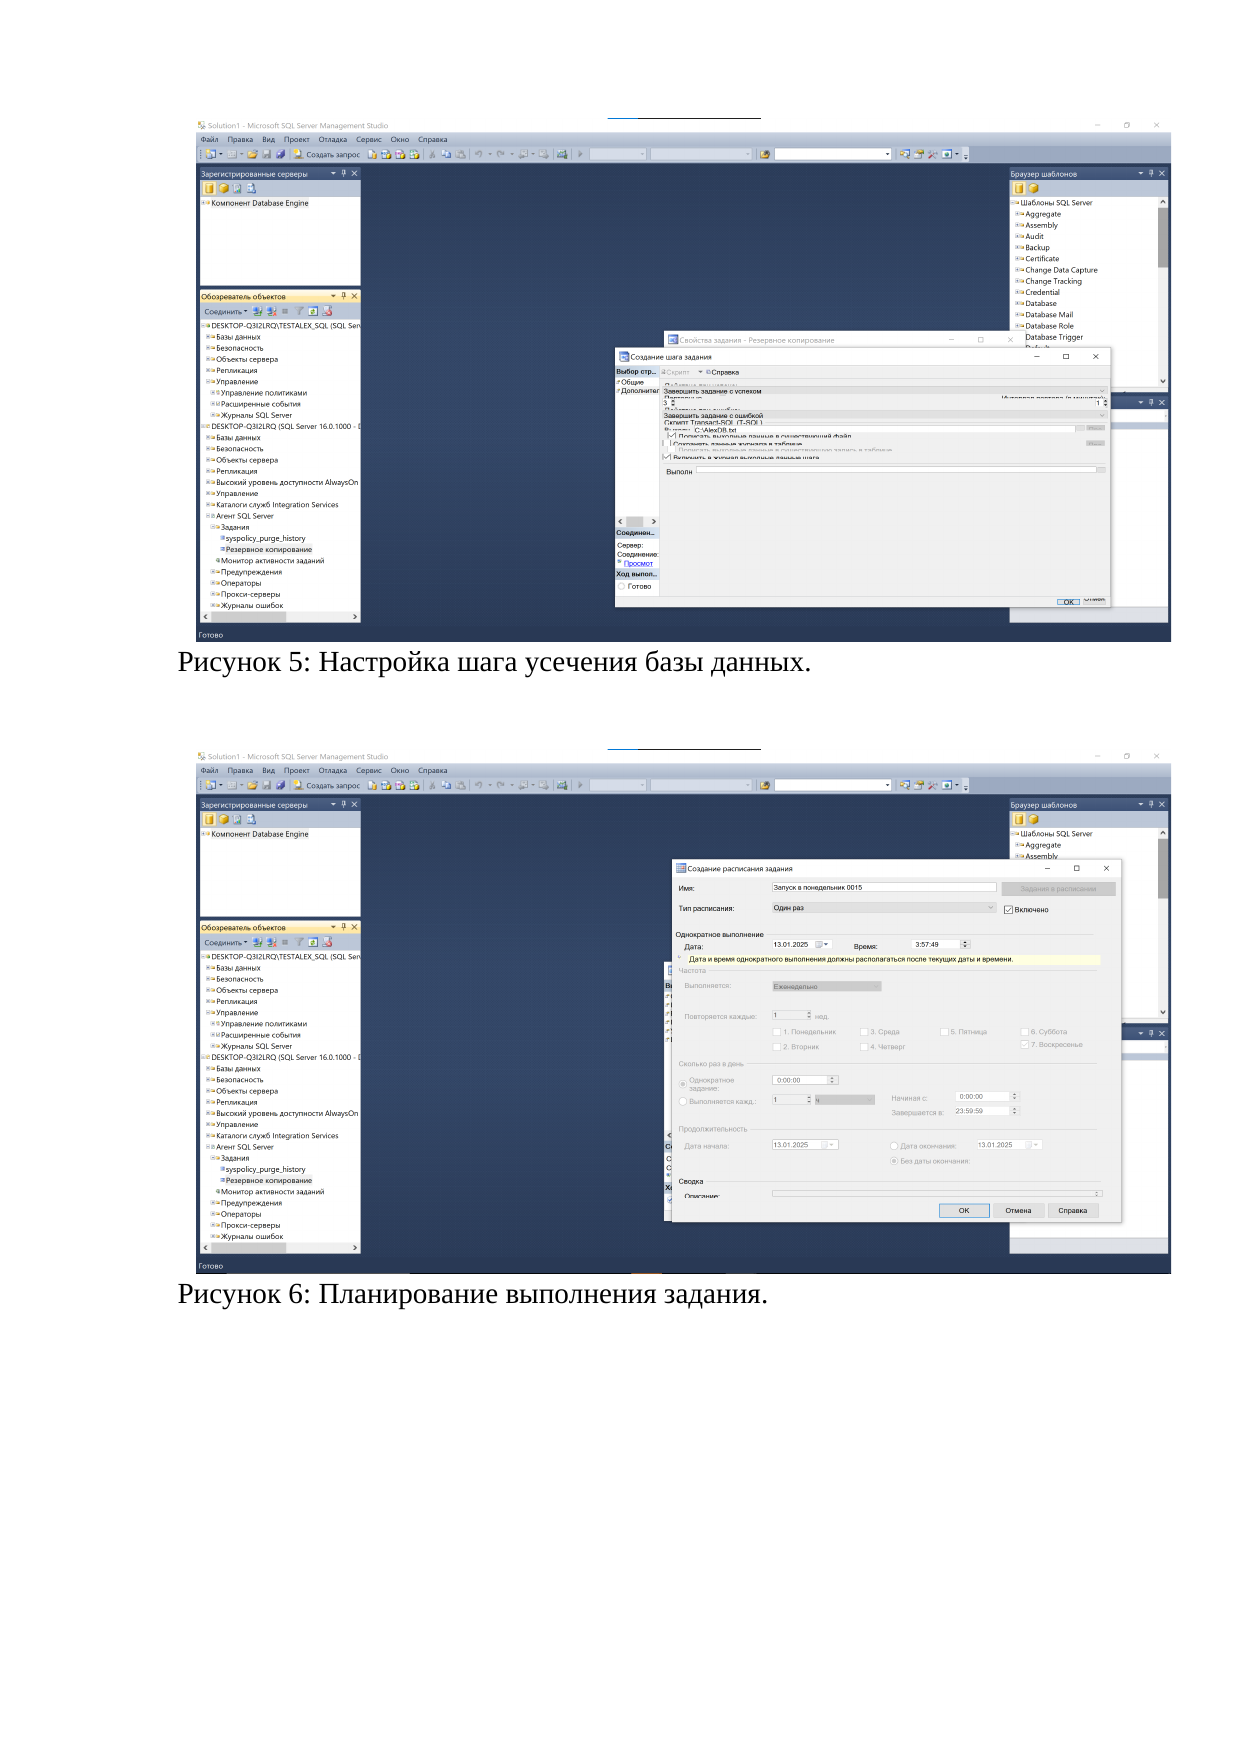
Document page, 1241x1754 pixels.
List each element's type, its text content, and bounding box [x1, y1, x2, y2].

text Рисунок 5: Настройка шага усечения базы данных. [177, 118, 1152, 678]
text Рисунок 6: Планирование выполнения задания. [177, 750, 1152, 1309]
